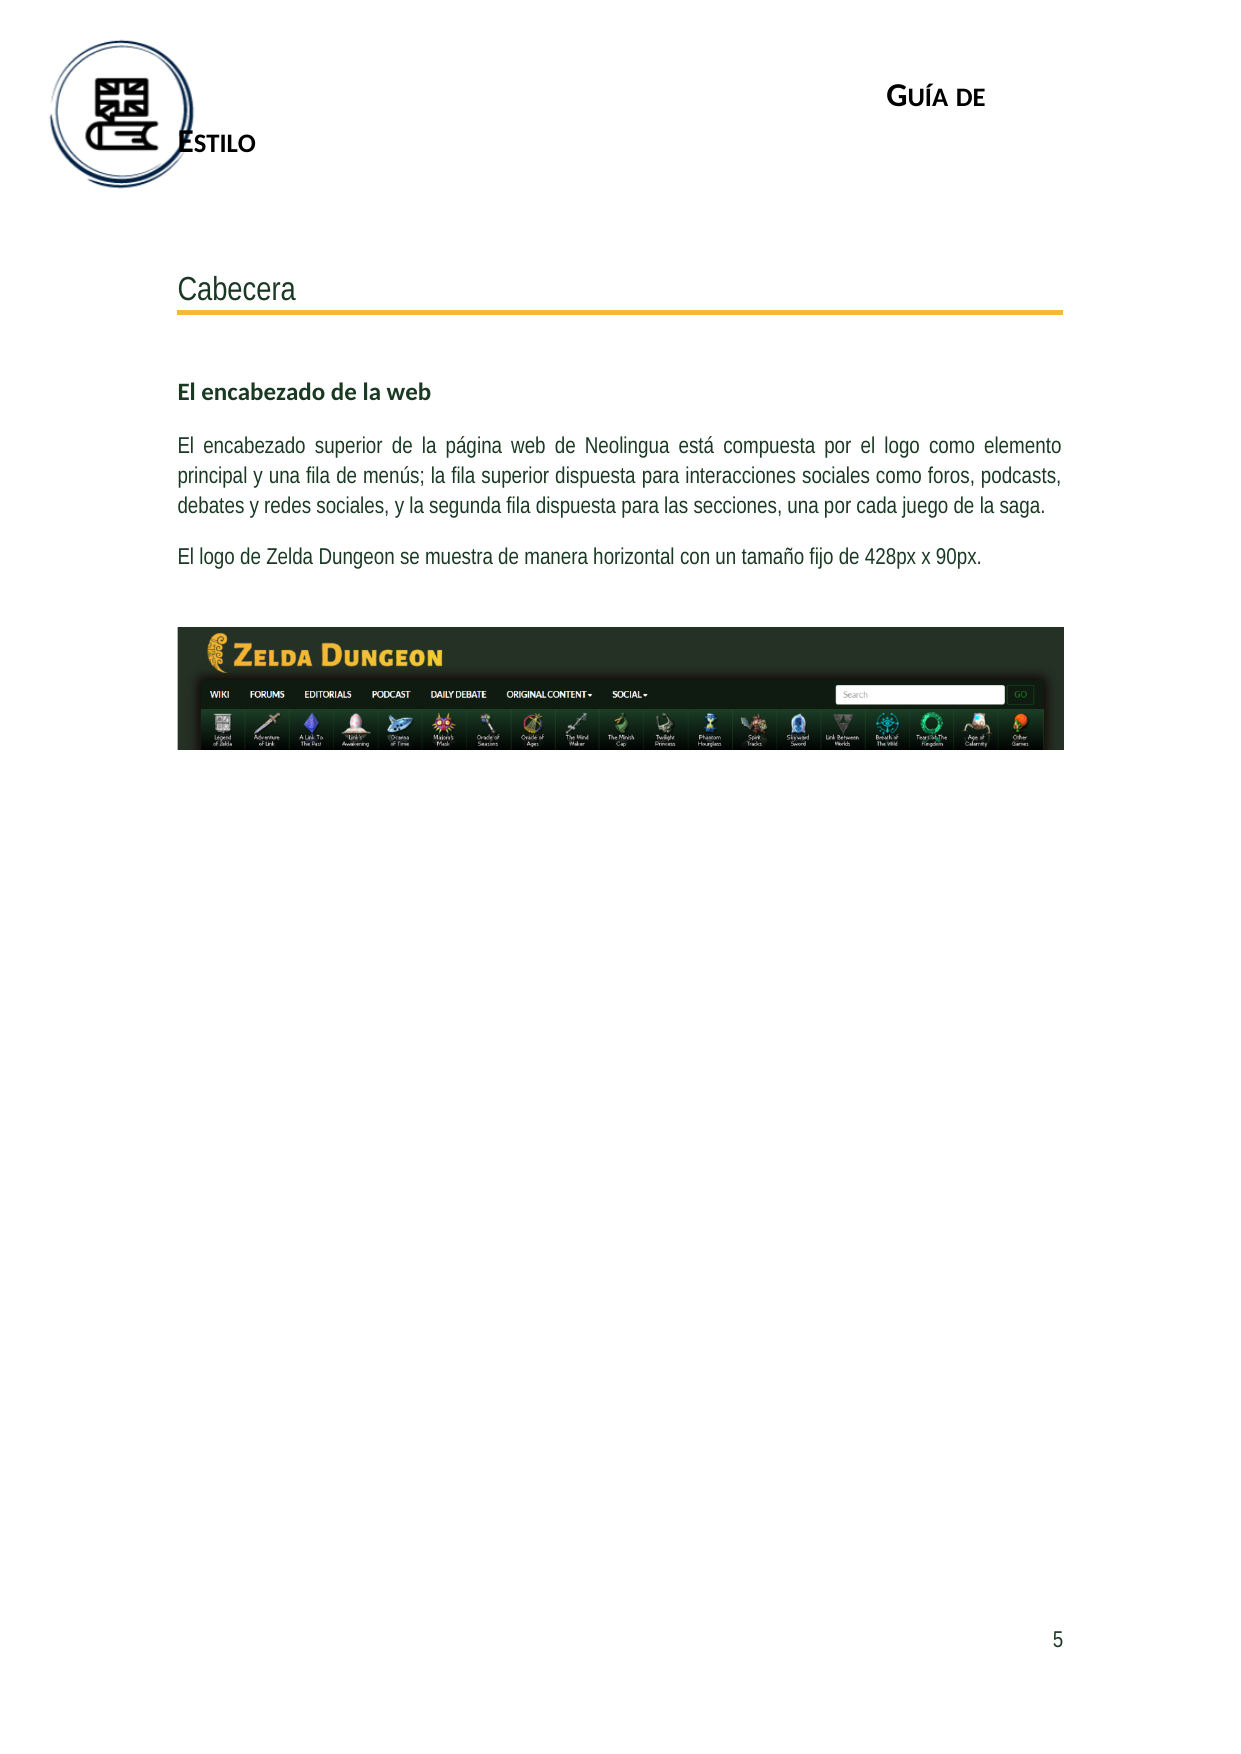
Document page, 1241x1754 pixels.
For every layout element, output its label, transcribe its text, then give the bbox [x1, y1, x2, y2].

picture [177, 627, 1064, 750]
text Cabecera [177, 269, 1063, 310]
text El logo de Zelda Dungeon se muestra de manera horizontal con un tamaño fijo de 428px x 90px. [177, 543, 1063, 570]
text El encabezado superior de la página web de Neolingua está compuesta por el logo como elemento principal y una fila de menús; la fila superior dispuesta para interacciones sociales como foros, podcasts, debates y redes sociales, y la segunda fila dispuesta para las secciones, una por cada juego de la saga. [177, 432, 1063, 519]
text El encabezado de la web [177, 376, 1063, 407]
picture [40, 31, 202, 193]
